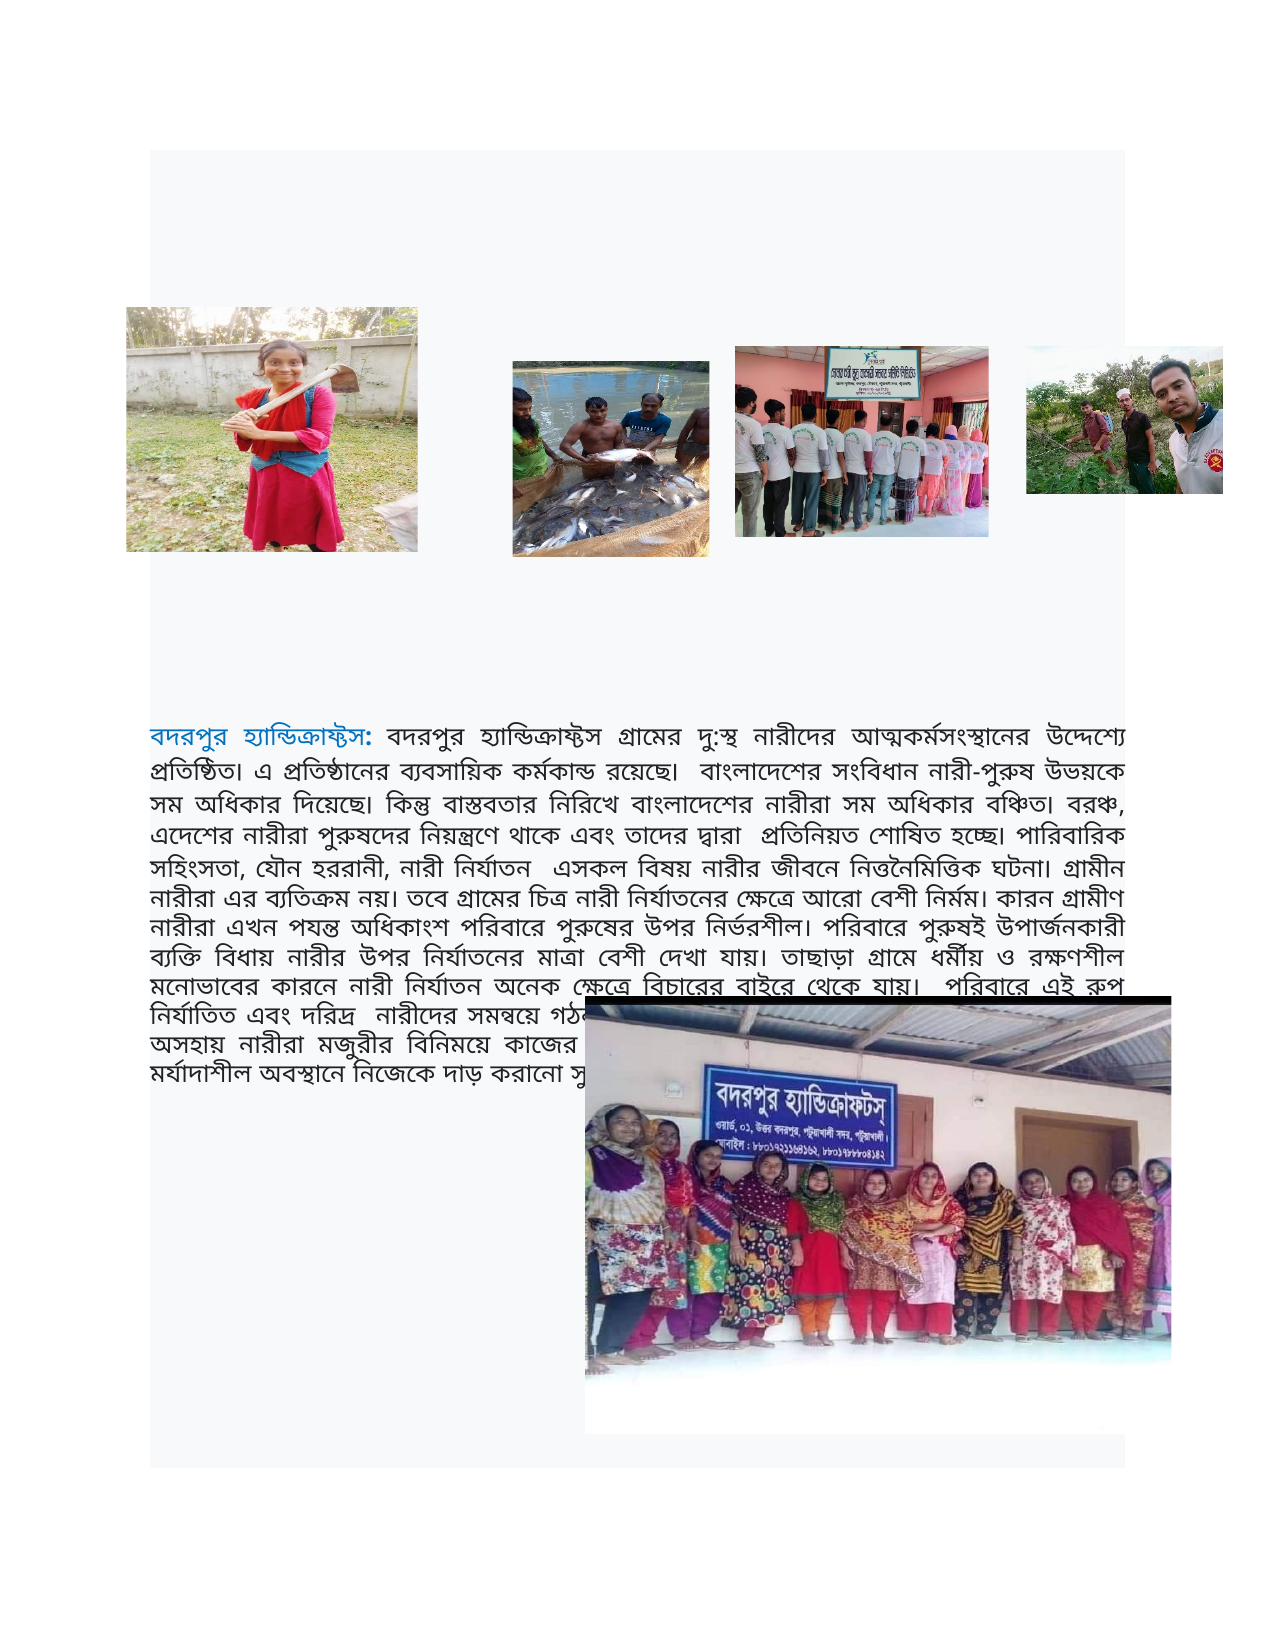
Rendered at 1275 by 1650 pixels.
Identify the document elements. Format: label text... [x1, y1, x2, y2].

picture [585, 996, 1172, 1434]
picture [126, 307, 418, 552]
text বদরপুর হ্যান্ডিক্রাফ্টস: বদরপুর হ্যান্ডিক্রাফ্টস গ্রামের দু:স্থ নারীদের আত্মকর্মসংস্থানের উদ্দেশ্যে প্রতিষ্ঠিত। এ প্রতিষ্ঠানের ব্যবসায়িক কর্মকান্ড রয়েছে। বাংলাদেশের সংবিধান নারী-পুরুষ উভয়কে সম অধিকার দিয়েছে। কিন্তু বাস্তবতার নিরিখে বাংলাদেশের নারীরা সম অধিকার বঞ্চিত। বরঞ্চ, এদেশের নারীরা পুরুষদের নিয়ন্ত্রণে থাকে এবং তাদের দ্বারা প্রতিনিয়ত শোষিত হচ্ছে। পারিবারিক সহিংসতা, যৌন হররানী, নারী নির্যাতন এসকল বিষয় নারীর জীবনে নিত্তনৈমিত্তিক ঘটনা। গ্রামীন নারীরা এর ব্যতিক্রম নয়। তবে গ্রামের চিত্র নারী নির্যাতনের ক্ষেত্রে আরো বেশী নির্মম। কারন গ্রামীণ নারীরা এখন পযন্ত অধিকাংশ পরিবারে পুরুষের উপর নির্ভরশীল। পরিবারে পুরুষই উপার্জনকারী ব্যক্তি বিধায় নারীর উপর নির্যাতনের মাত্রা বেশী দেখা যায়। তাছাড়া গ্রামে ধর্মীয় ও রক্ষণশীল মনোভাবের কারনে নারী নির্যাতন অনেক ক্ষেত্রে বিচারের বাইরে থেকে যায়। পরিবারে এই রুপ নির্যাতিত এবং দরিদ্র নারীদের সমন্বয়ে গঠন করা হয়েছে বদরপুর হ্যান্ডিক্রাফ্টস। যেখানে দরিদ্র ও অসহায় নারীরা মজুরীর বিনিময়ে কাজের সুযোগ পেয়েছে। অর্থ উপার্জন করে সংসারে একটি মর্যাদাশীল অবস্থানে নিজেকে দাড় করানো সুযোগ পেয়েছে। [150, 719, 1125, 1089]
picture [1026, 346, 1223, 494]
picture [735, 346, 989, 537]
picture [512, 361, 710, 557]
